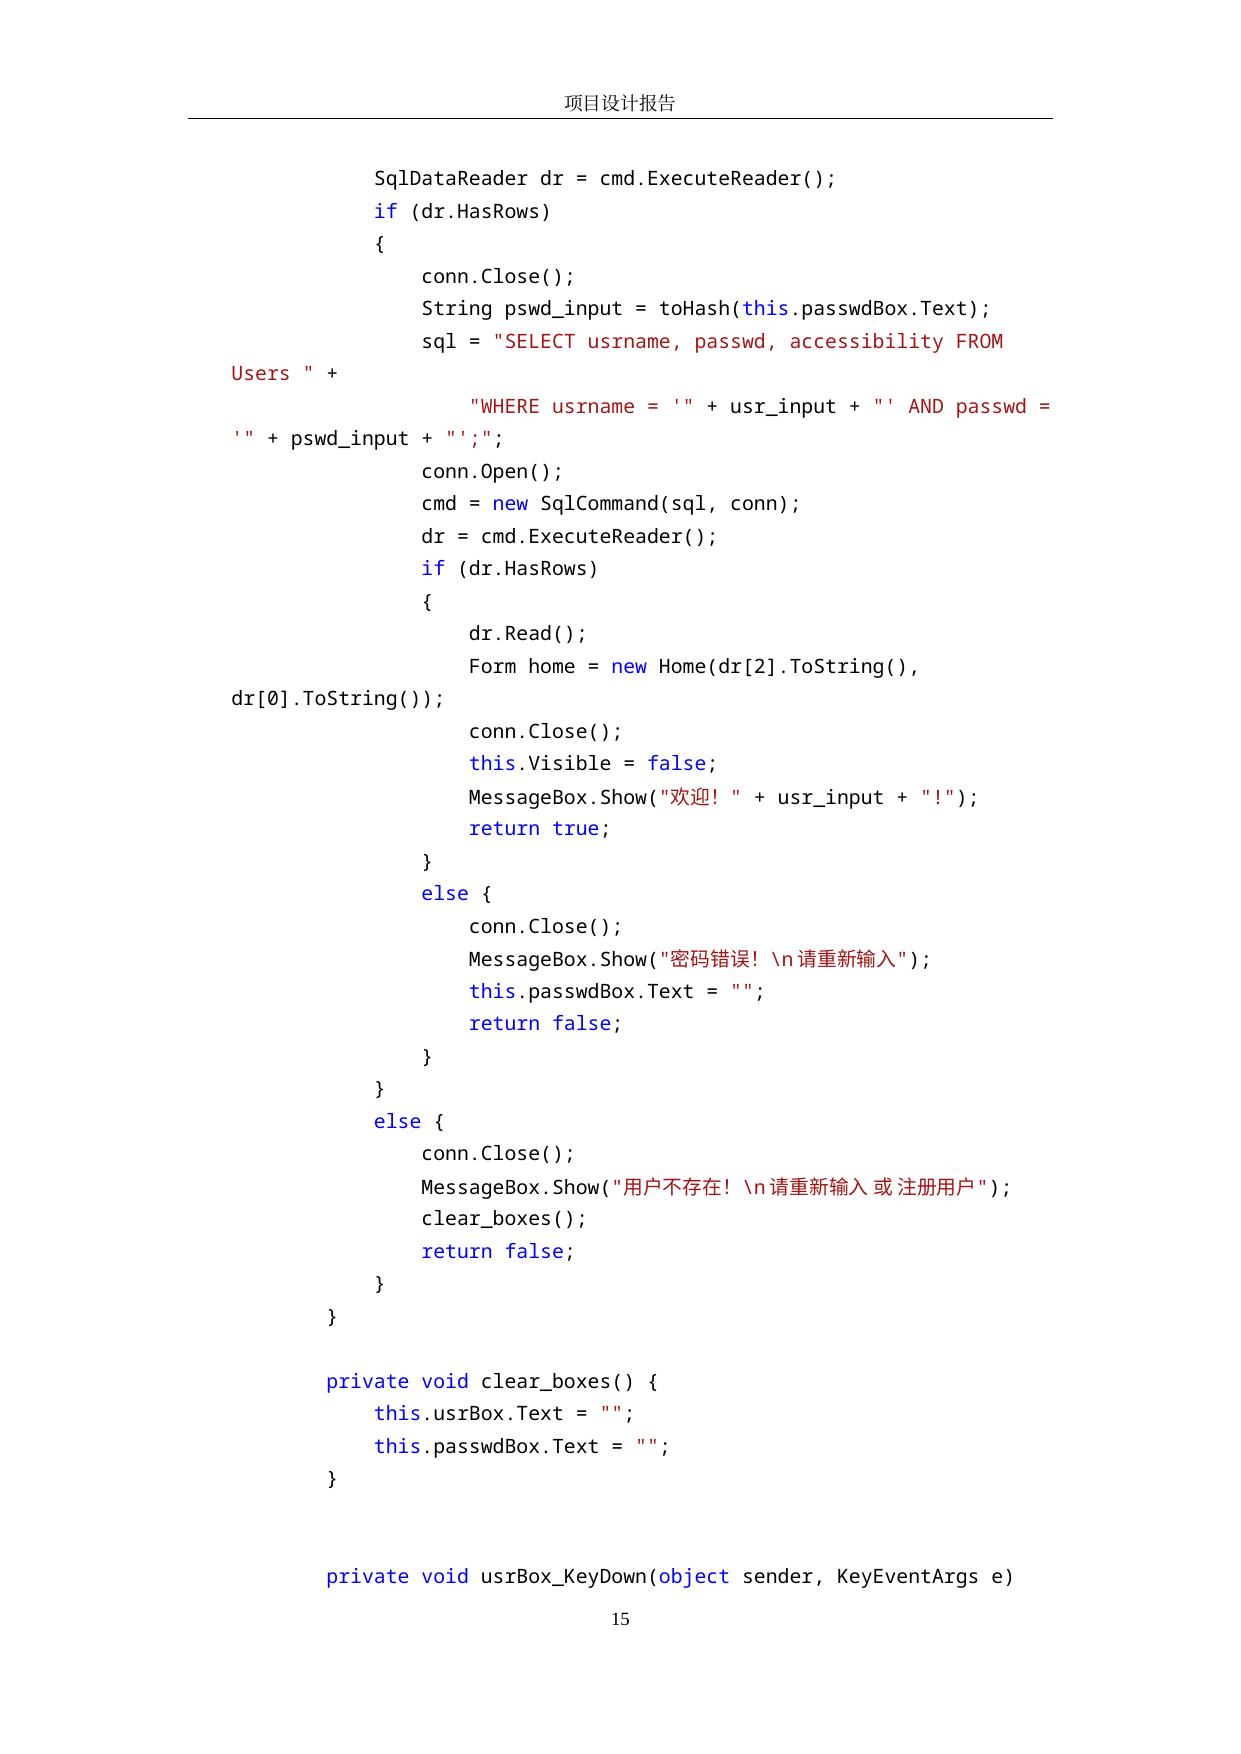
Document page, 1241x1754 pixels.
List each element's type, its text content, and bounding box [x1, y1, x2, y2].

text { [231, 227, 1053, 259]
text dr = cmd.ExecuteReader(); [231, 519, 1053, 552]
text cmd = new SqlCommand(sql, conn); [231, 487, 1053, 519]
text return false; [231, 1234, 1053, 1267]
text "WHERE usrname = '" + usr_input + "' AND passwd = '" + pswd_input + "';"; [231, 389, 1053, 454]
text conn.Close(); [231, 909, 1053, 942]
text this.passwdBox.Text = ""; [231, 1429, 1053, 1462]
text } [231, 1462, 1053, 1494]
text return true; [231, 812, 1053, 844]
text private void clear_boxes() { [231, 1364, 1053, 1397]
text this.Visible = false; [231, 747, 1053, 779]
text String pswd_input = toHash(this.passwdBox.Text); [231, 292, 1053, 324]
text if (dr.HasRows) [231, 194, 1053, 227]
text private void usrBox_KeyDown(object sender, KeyEventArgs e) [231, 1559, 1053, 1592]
text if (dr.HasRows) [231, 552, 1053, 584]
text MessageBox.Show("密码错误！\n请重新输入"); [231, 942, 1053, 974]
text else { [231, 877, 1053, 909]
text } [231, 1267, 1053, 1299]
text conn.Close(); [231, 714, 1053, 747]
text conn.Close(); [231, 259, 1053, 292]
text } [231, 1039, 1053, 1072]
text } [231, 1299, 1053, 1332]
text conn.Open(); [231, 454, 1053, 487]
text dr.Read(); [231, 617, 1053, 649]
text MessageBox.Show("欢迎！" + usr_input + "!"); [231, 779, 1053, 812]
text clear_boxes(); [231, 1202, 1053, 1234]
text } [231, 844, 1053, 877]
text else { [231, 1104, 1053, 1137]
text return false; [231, 1007, 1053, 1039]
text conn.Close(); [231, 1137, 1053, 1169]
text this.passwdBox.Text = ""; [231, 974, 1053, 1007]
text SqlDataReader dr = cmd.ExecuteReader(); [231, 162, 1053, 194]
text this.usrBox.Text = ""; [231, 1397, 1053, 1429]
text Form home = new Home(dr[2].ToString(), dr[0].ToString()); [231, 649, 1053, 714]
text { [231, 584, 1053, 617]
text } [231, 1072, 1053, 1104]
text MessageBox.Show("用户不存在！\n请重新输入 或 注册用户"); [231, 1169, 1053, 1202]
text sql = "SELECT usrname, passwd, accessibility FROM Users " + [231, 324, 1053, 389]
